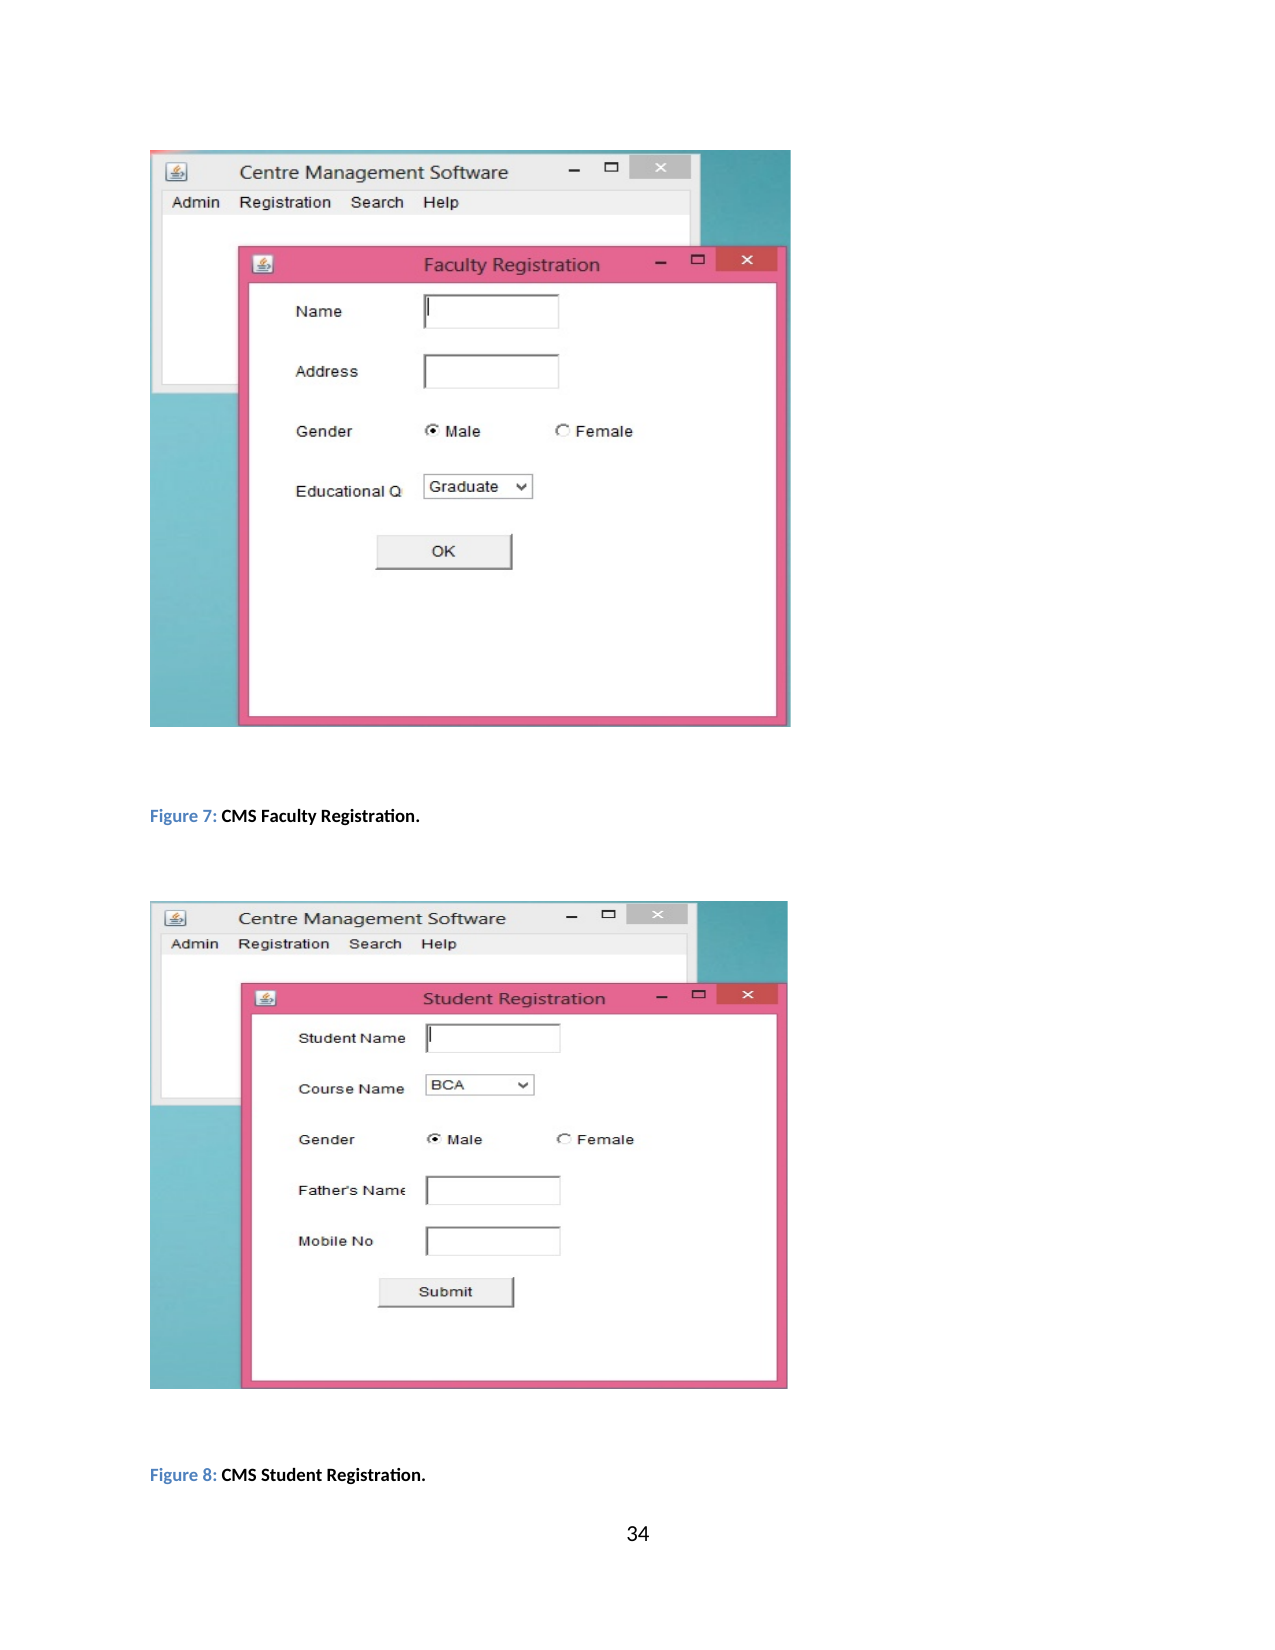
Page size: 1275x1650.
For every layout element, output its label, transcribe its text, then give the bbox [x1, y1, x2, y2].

picture [150, 901, 788, 1389]
text Figure 7: CMS Faculty Registration. [150, 804, 1125, 827]
text Figure 8: CMS Student Registration. [150, 1463, 1125, 1486]
picture [150, 150, 791, 727]
